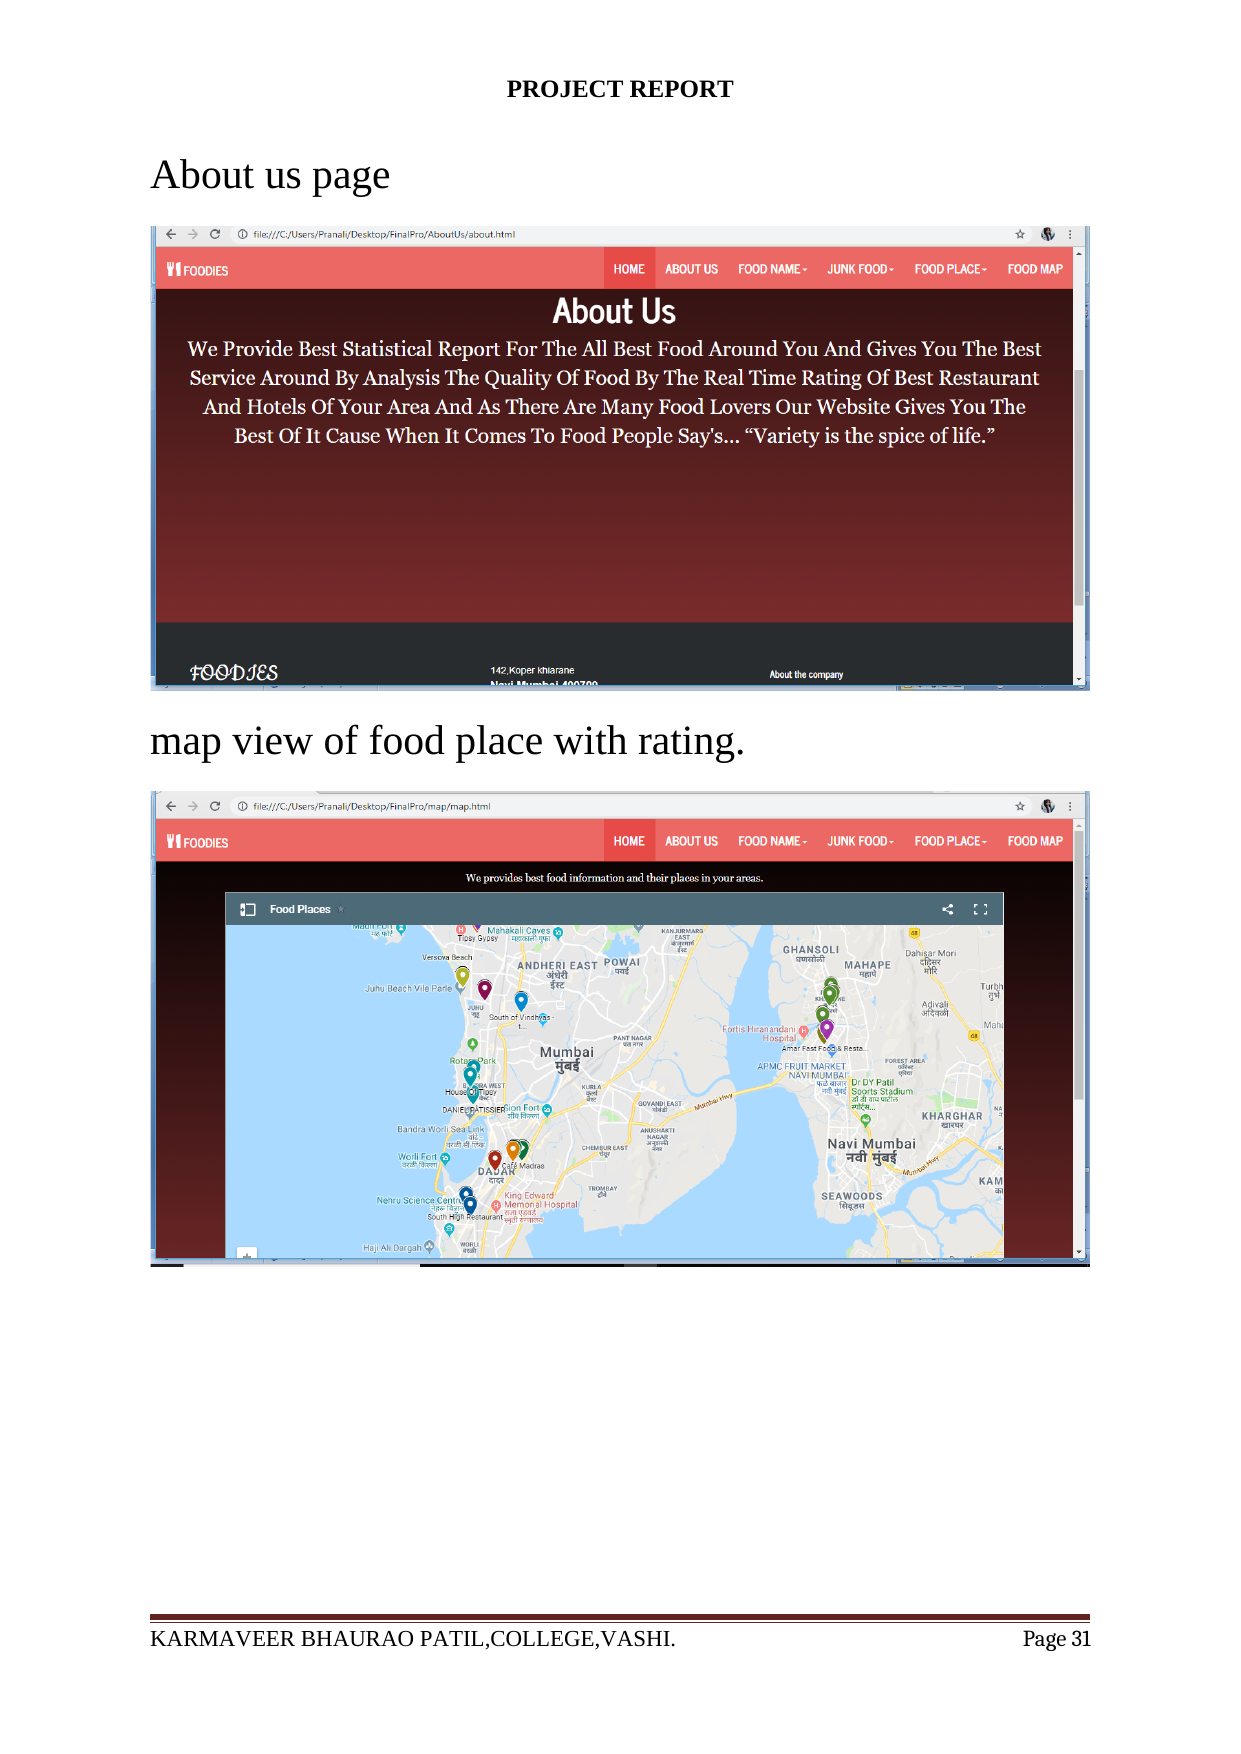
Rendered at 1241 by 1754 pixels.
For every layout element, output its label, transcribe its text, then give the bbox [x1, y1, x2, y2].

picture [150, 791, 1090, 1267]
text map view of food place with rating. [150, 716, 1090, 764]
picture [150, 226, 1090, 691]
text About us page [150, 150, 1090, 198]
